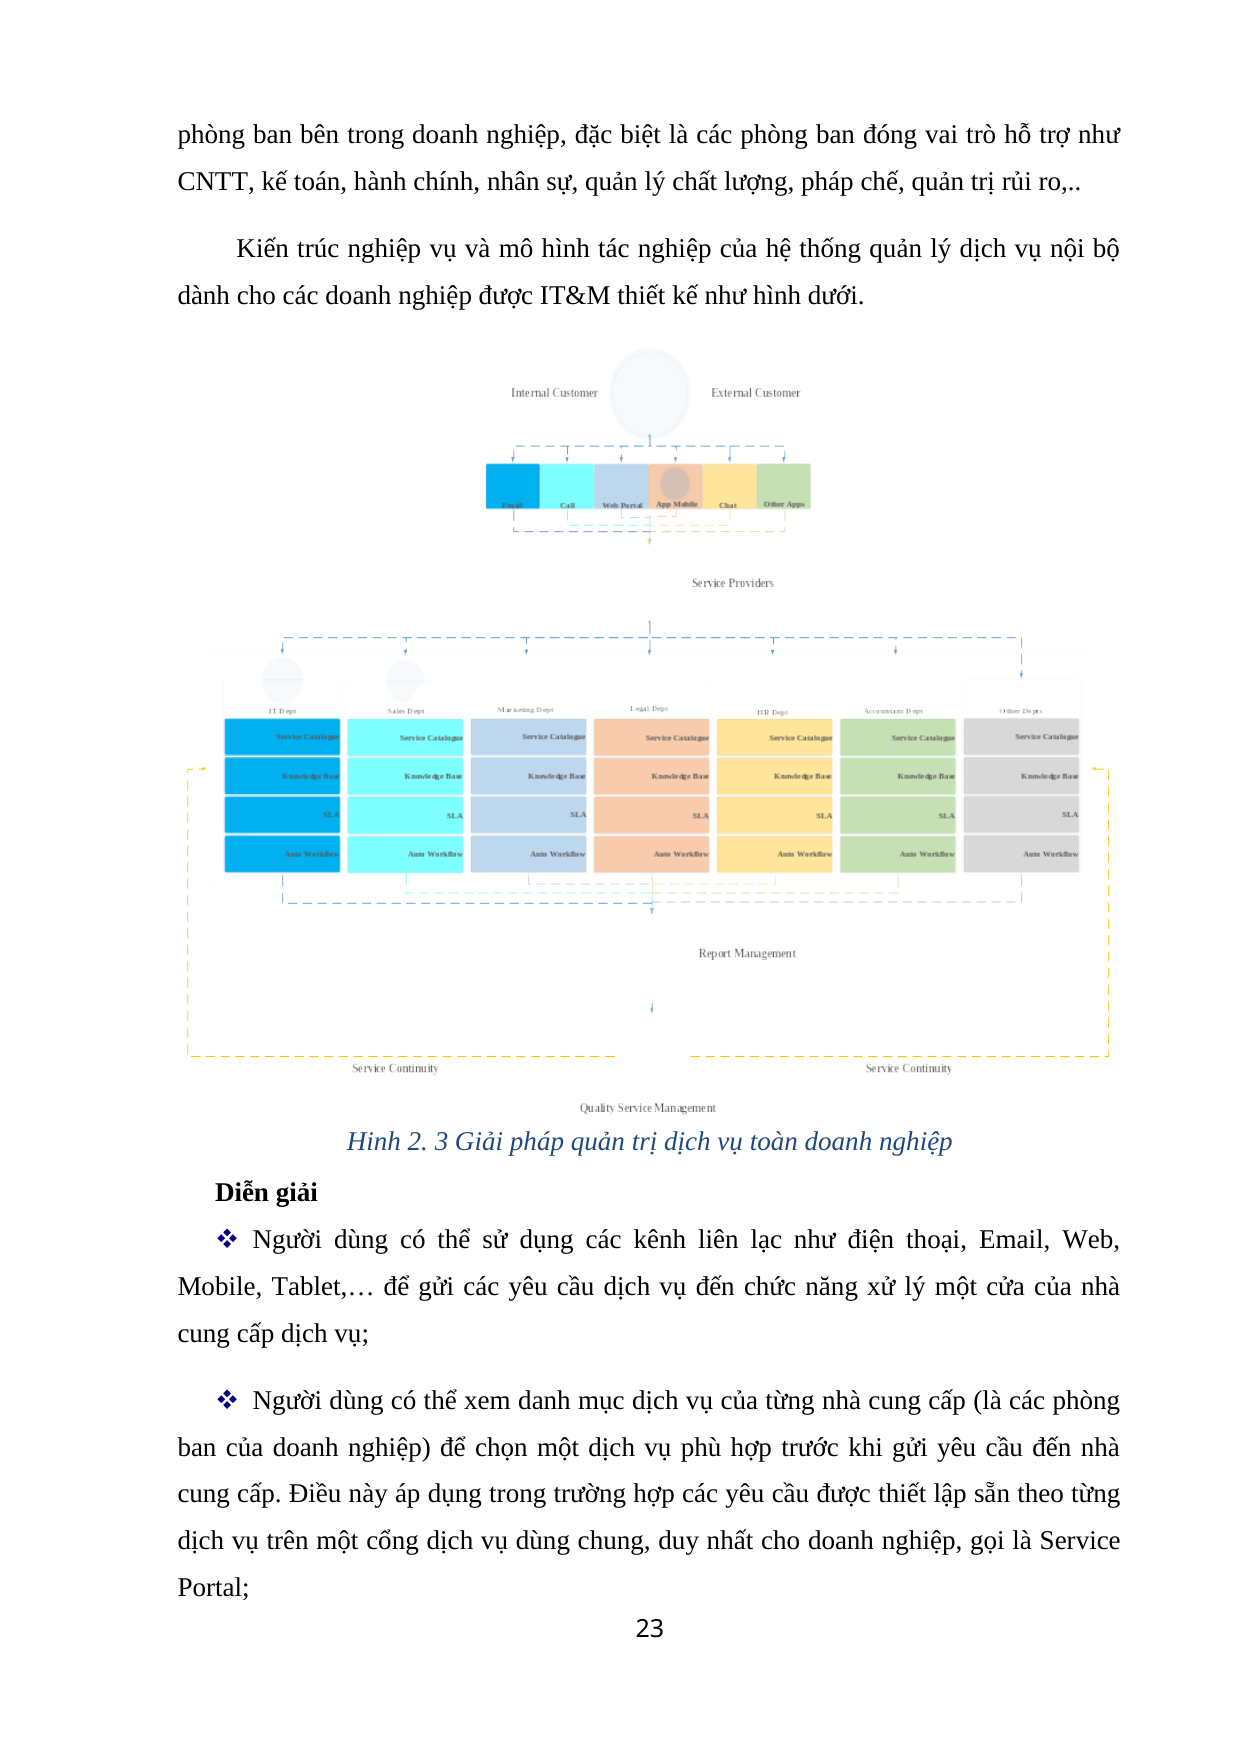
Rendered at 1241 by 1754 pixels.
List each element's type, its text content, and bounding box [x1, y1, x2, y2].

list Người dùng có thể xem danh mục dịch vụ của từng nhà cung cấp (là các phòng ban của doanh nghiệp) để chọn một dịch vụ phù hợp trước khi gửi yêu cầu đến nhà cung cấp. Điều này áp dụng trong trường hợp các yêu cầu được thiết lập sẵn theo từng dịch vụ trên một cổng dịch vụ dùng chung, duy nhất cho doanh nghiệp, gọi là Service Portal; [177, 1384, 1122, 1602]
text Diễn giải [177, 1177, 1122, 1208]
text Hinh 2. 3 Giải pháp quản trị dịch vụ toàn doanh nghiệp [177, 1124, 1122, 1156]
list Kiến trúc nghiệp vụ và mô hình tác nghiệp của hệ thống quản lý dịch vụ nội bộ dành cho các doanh nghiệp được IT&M thiết kế như hình dưới. [177, 232, 1122, 310]
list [177, 118, 1122, 196]
list Người dùng có thể sử dụng các kênh liên lạc như điện thoại, Email, Web, Mobile, Tablet,… để gửi các yêu cầu dịch vụ đến chức năng xử lý một cửa của nhà cung cấp dịch vụ; [177, 1223, 1122, 1348]
